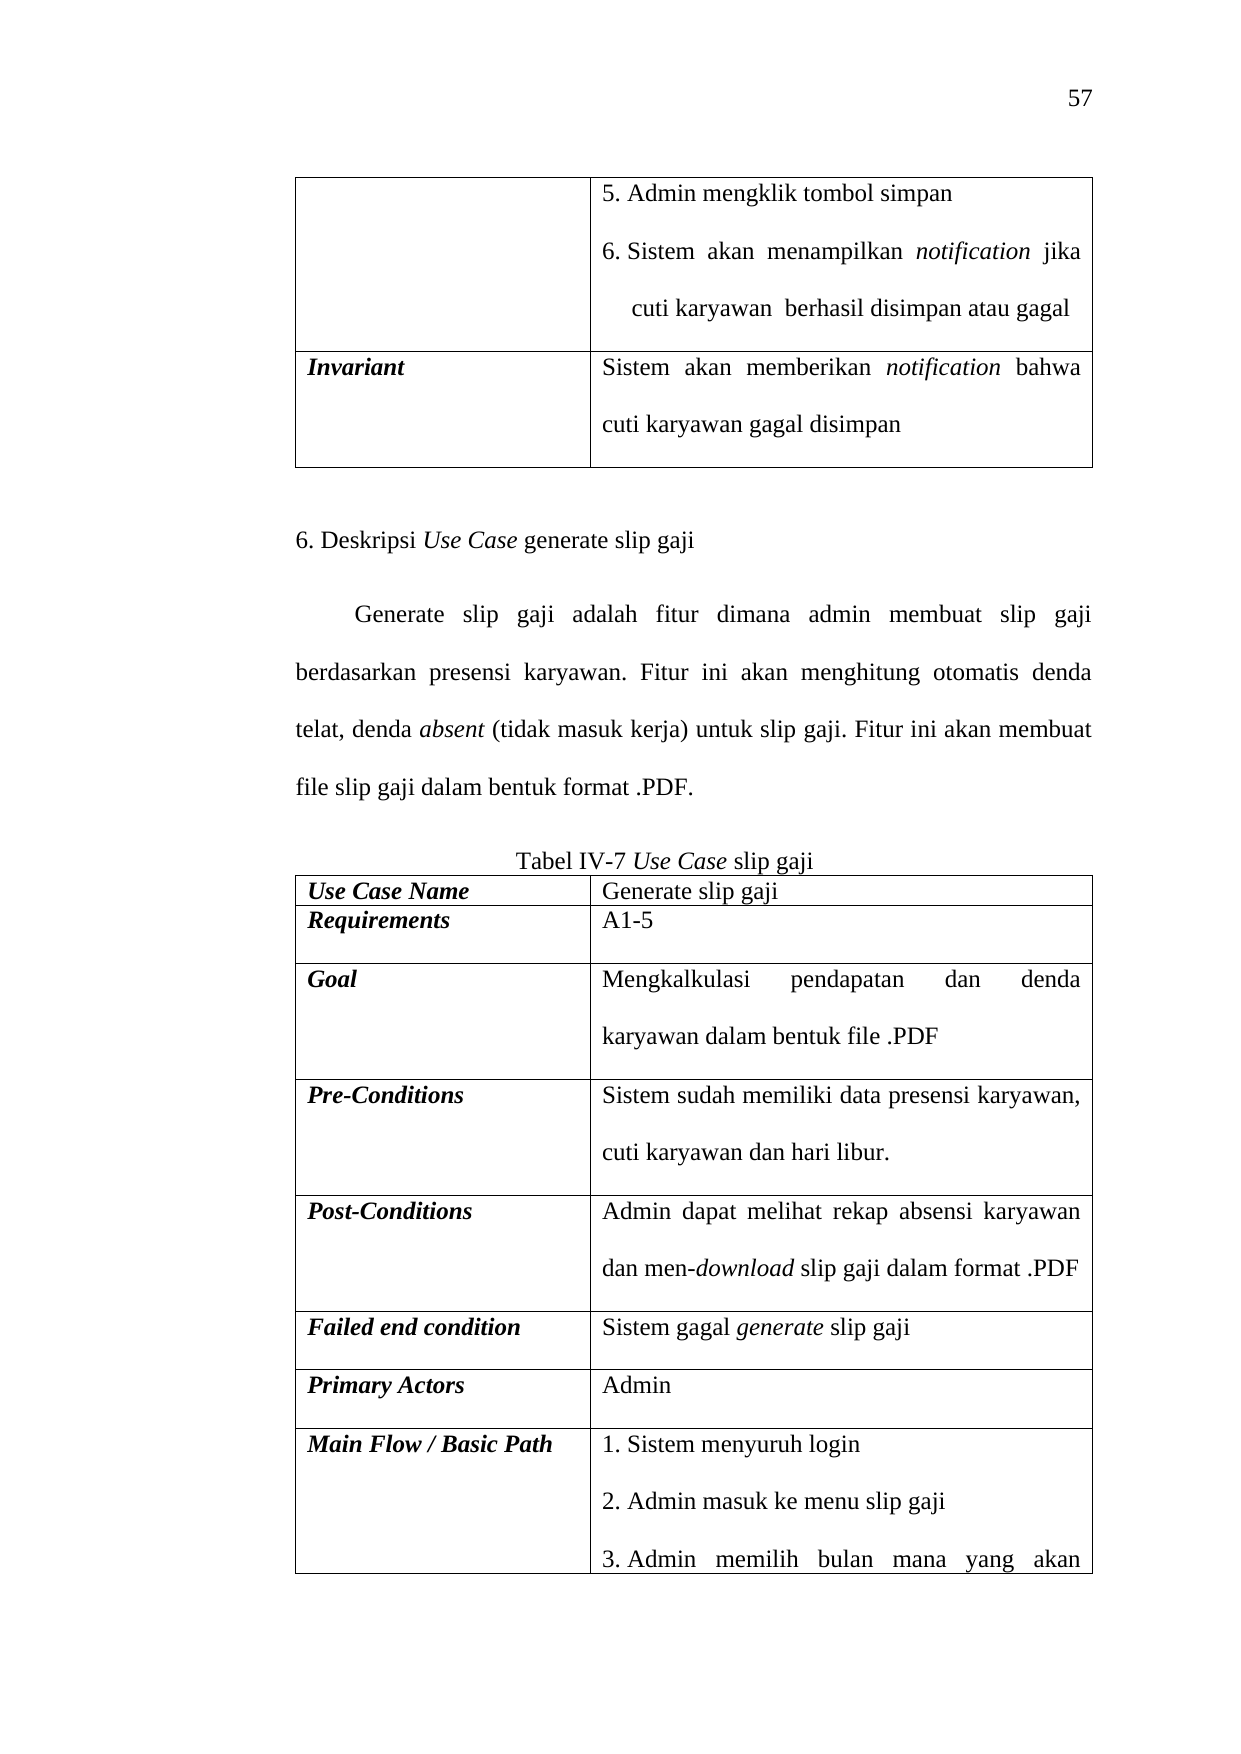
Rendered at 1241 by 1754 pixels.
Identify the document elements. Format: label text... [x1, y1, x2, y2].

table_cell Admin dapat melihat rekap absensi karyawan dan men-download slip gaji dalam format .PDF [591, 1196, 1092, 1311]
table_header Generate slip gaji [591, 876, 1092, 904]
table_cell Sistem akan memberikan notification bahwa cuti karyawan gagal disimpan [591, 352, 1092, 467]
table_cell Primary Actors [296, 1370, 590, 1428]
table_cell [591, 1429, 1092, 1572]
table_cell Admin [591, 1370, 1092, 1428]
table_cell Pre-Conditions [296, 1080, 590, 1195]
table_cell Goal [296, 964, 590, 1079]
table_cell Invariant [296, 352, 590, 467]
table_header Use Case Name [296, 876, 590, 904]
table_cell A1-5 [591, 906, 1092, 963]
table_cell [296, 178, 590, 351]
table_cell Requirements [296, 906, 590, 963]
list Deskripsi Use Case generate slip gaji [295, 525, 1092, 554]
table_cell Sistem gagal generate slip gaji [591, 1312, 1092, 1369]
table_cell Sistem sudah memiliki data presensi karyawan, cuti karyawan dan hari libur. [591, 1080, 1092, 1195]
text Generate slip gaji adalah fitur dimana admin membuat slip gaji berdasarkan presensi karyawan. Fitur ini akan menghitung otomatis denda telat, denda absent (tidak masuk kerja) untuk slip gaji. Fitur ini akan membuat file slip gaji dalam bentuk format .PDF. [295, 599, 1092, 801]
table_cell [591, 178, 1092, 351]
table_cell Mengkalkulasi pendapatan dan denda karyawan dalam bentuk file .PDF [591, 964, 1092, 1079]
table_cell Failed end condition [296, 1312, 590, 1369]
table_cell Post-Conditions [296, 1196, 590, 1311]
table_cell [296, 1429, 590, 1572]
